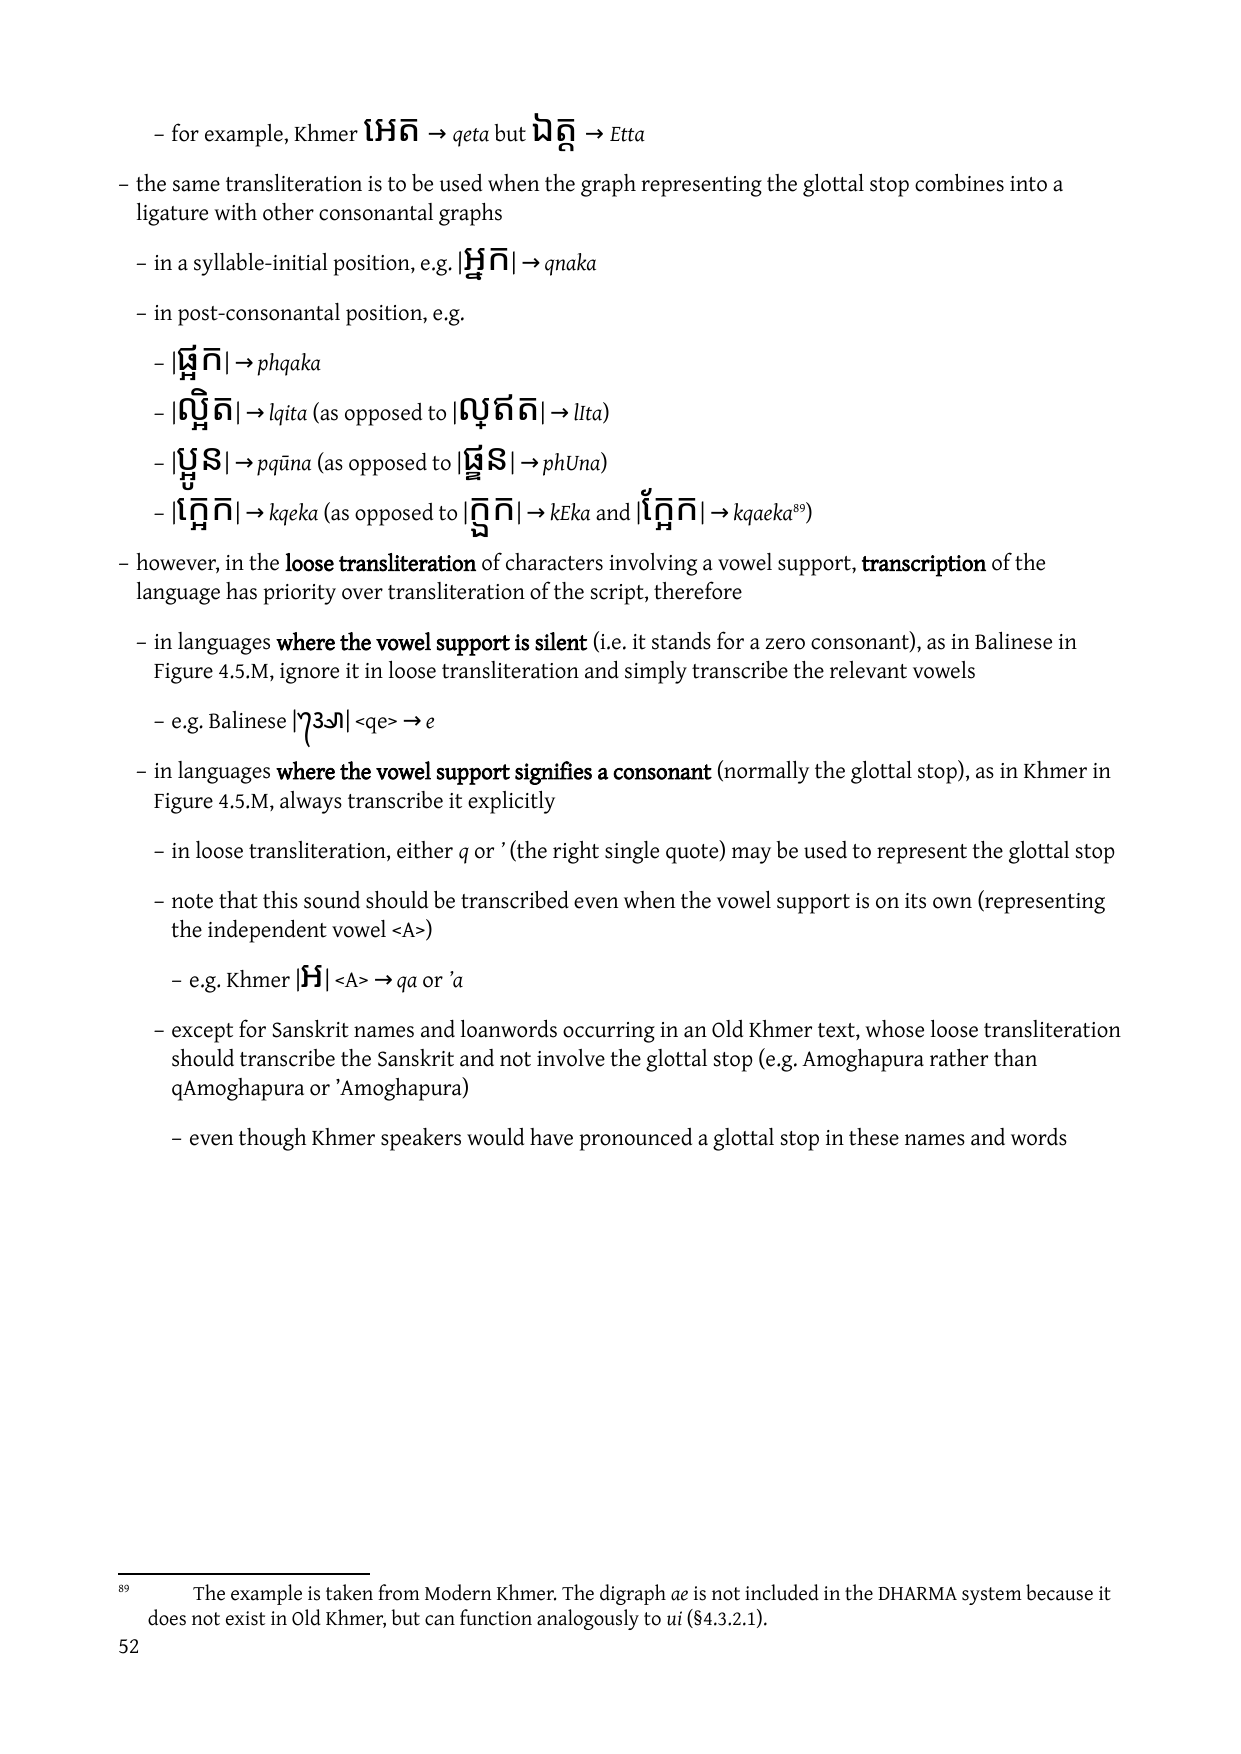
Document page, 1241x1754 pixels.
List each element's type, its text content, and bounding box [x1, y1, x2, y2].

list |ក្អេក| → kqeka (as opposed to |ក្ឯក| → kEka and |ក្អែក| → kqaeka) [153, 497, 1122, 526]
list in languages where the vowel support signifies a consonant (normally the glottal stop), as in Khmer in Figure 4.5.B, always transcribe it explicitly [136, 756, 1122, 814]
list in loose transliteration, either q or ’ (the right single quote) may be used to represent the glottal stop [153, 835, 1122, 864]
list note that this sound should be transcribed even when the vowel support is on its own (representing the independent vowel <A>) [153, 885, 1122, 943]
list |ប្អូន| → pqūna (as opposed to |ផ្ឧន| → phUna) [153, 447, 1122, 476]
list e.g. Khmer |អ| <A> → qa or ’a [171, 964, 1122, 993]
list even though Khmer speakers would have pronounced a glottal stop in these names and words [171, 1122, 1122, 1151]
list in languages where the vowel support is silent (i.e. it stands for a zero consonant), as in Balinese in Figure 4.5.B, ignore it in loose transliteration and simply transcribe the relevant vowels [136, 626, 1122, 685]
list |ល្អិត| → lqita (as opposed to |ល្ឥត| → lIta) [153, 397, 1122, 426]
list e.g. Balinese |ᬅᬾ| <qe> → e [153, 706, 1122, 735]
list the same transliteration is to be used when the graph representing the glottal stop combines into a ligature with other consonantal graphs [118, 168, 1122, 226]
list |ផ្អក| → phqaka [153, 347, 1122, 376]
list in a syllable-initial position, e.g. |អ្នក| → qnaka [136, 247, 1122, 276]
list however, in the loose transliteration of characters involving a vowel support, transcription of the language has priority over transliteration of the script, therefore [118, 547, 1122, 606]
list in post-consonantal position, e.g. [136, 297, 1122, 326]
list for example, Khmer អេត → qeta but ឯត្ត → Etta [153, 118, 1122, 147]
list except for Sanskrit names and loanwords occurring in an Old Khmer text, whose loose transliteration should transcribe the Sanskrit and not involve the glottal stop (e.g. Amoghapura rather than qAmoghapura or ’Amoghapura) [153, 1014, 1122, 1101]
